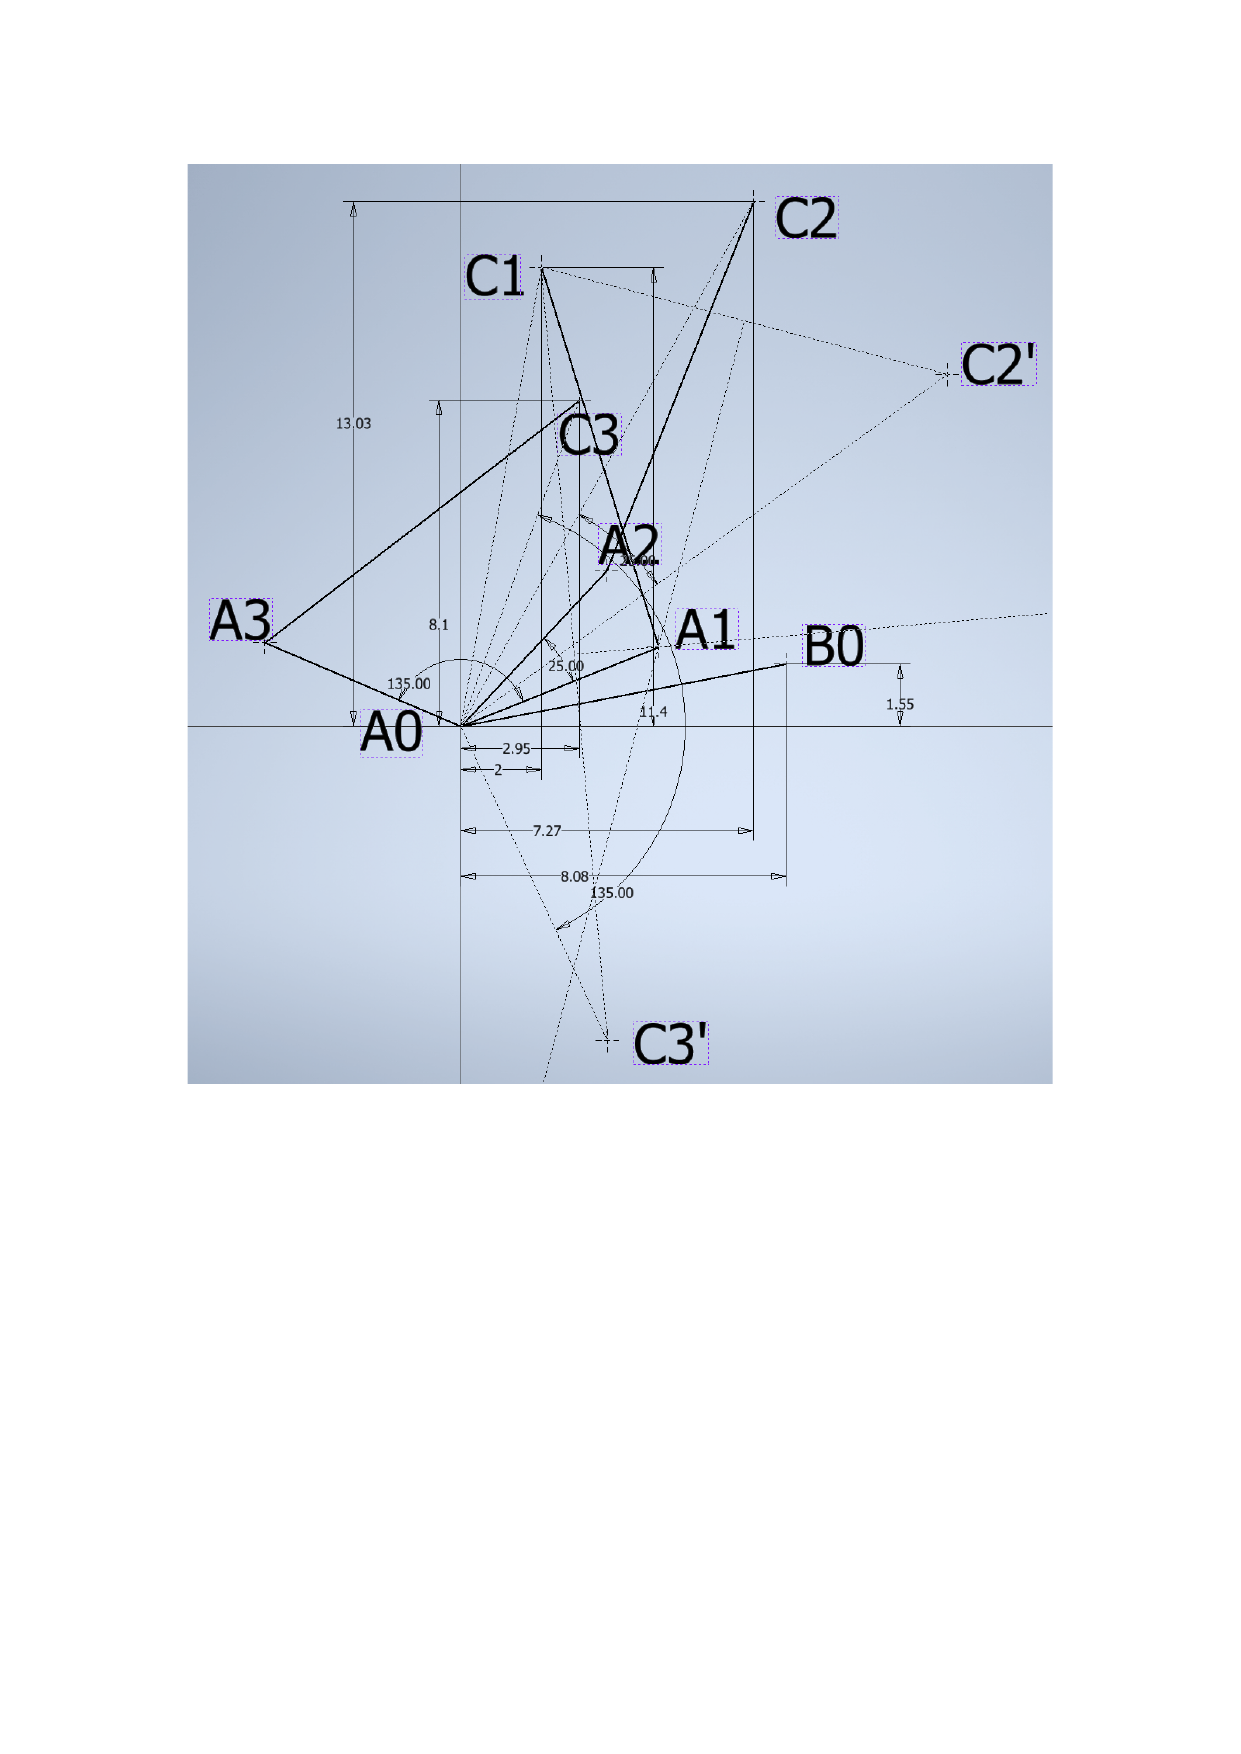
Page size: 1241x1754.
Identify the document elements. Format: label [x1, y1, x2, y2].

picture [187, 164, 1053, 1084]
